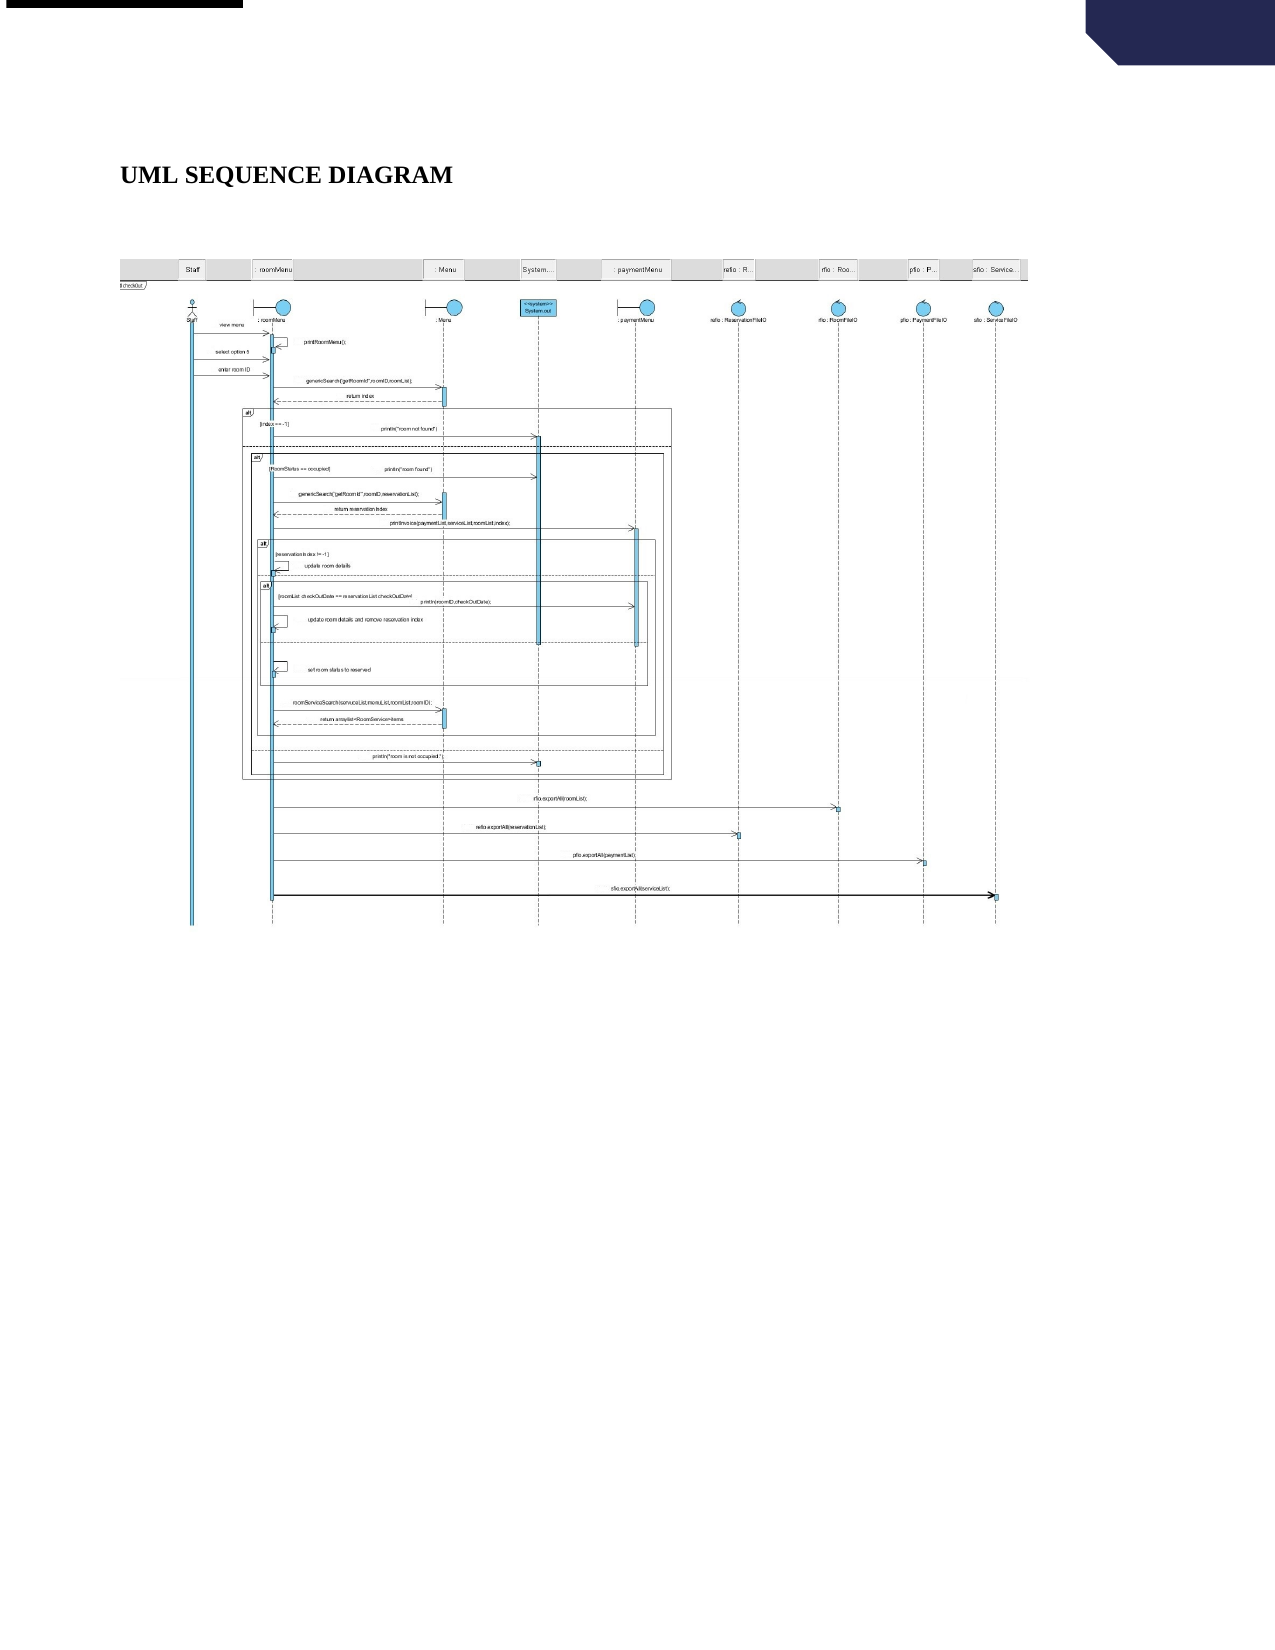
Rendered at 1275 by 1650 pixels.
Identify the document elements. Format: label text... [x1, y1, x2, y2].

picture [120, 259, 1155, 980]
subtitle UML SEQUENCE DIAGRAM [120, 160, 1155, 189]
